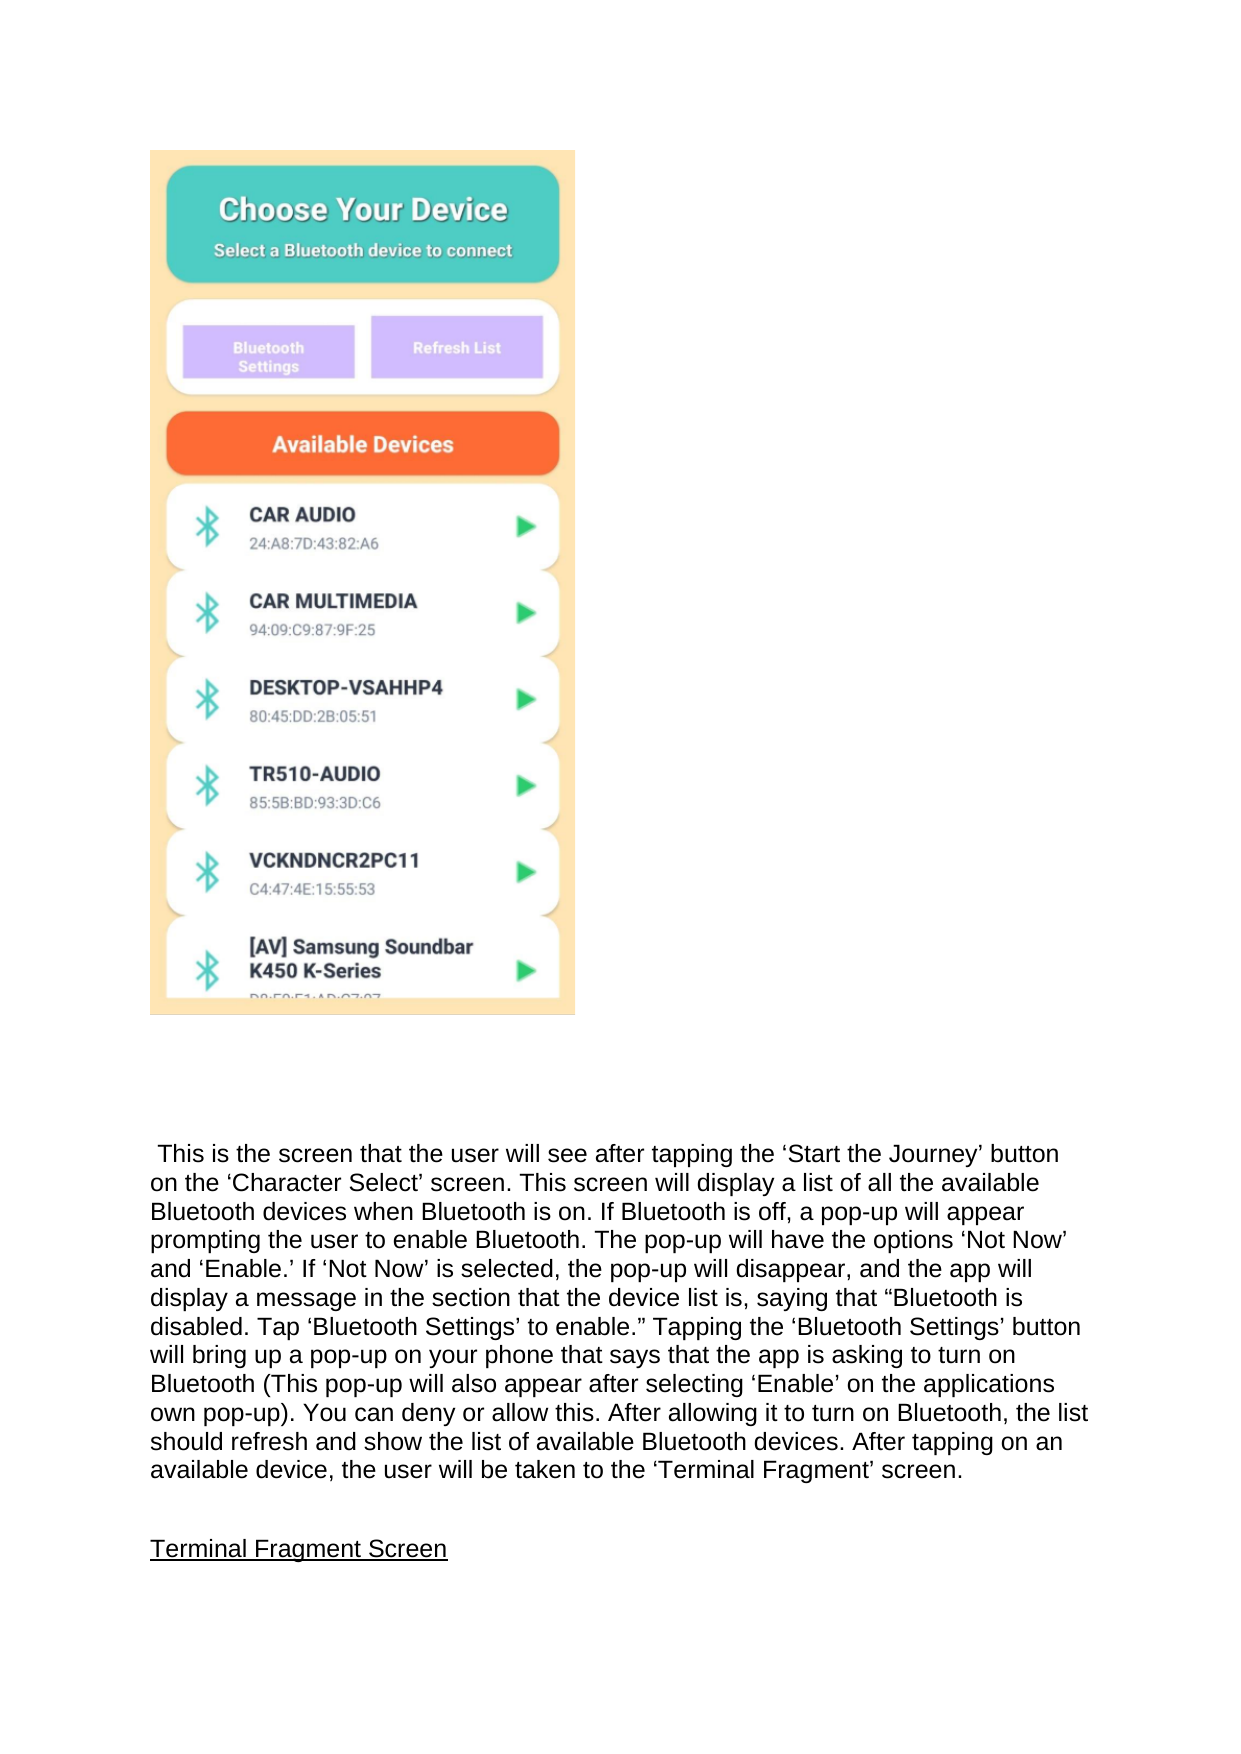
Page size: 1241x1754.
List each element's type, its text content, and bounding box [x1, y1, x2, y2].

picture [150, 150, 575, 1019]
text This is the screen that the user will see after tapping the ‘Start the Journey’ button on the ‘Character Select’ screen. This screen will display a list of all the available Bluetooth devices when Bluetooth is on. If Bluetooth is off, a pop-up will appear prompting the user to enable Bluetooth. The pop-up will have the options ‘Not Now’ and ‘Enable.’ If ‘Not Now’ is selected, the pop-up will disappear, and the app will display a message in the section that the device list is, saying that “Bluetooth is disabled. Tap ‘Bluetooth Settings’ to enable.” Tapping the ‘Bluetooth Settings’ button will bring up a pop-up on your phone that says that the app is asking to turn on Bluetooth (This pop-up will also appear after selecting ‘Enable’ on the applications own pop-up). You can deny or allow this. After allowing it to turn on Bluetooth, the list should refresh and show the list of available Bluetooth devices. After tapping on an available device, the user will be taken to the ‘Terminal Fragment’ screen. [150, 1139, 1090, 1484]
text Terminal Fragment Screen [150, 1534, 1090, 1563]
